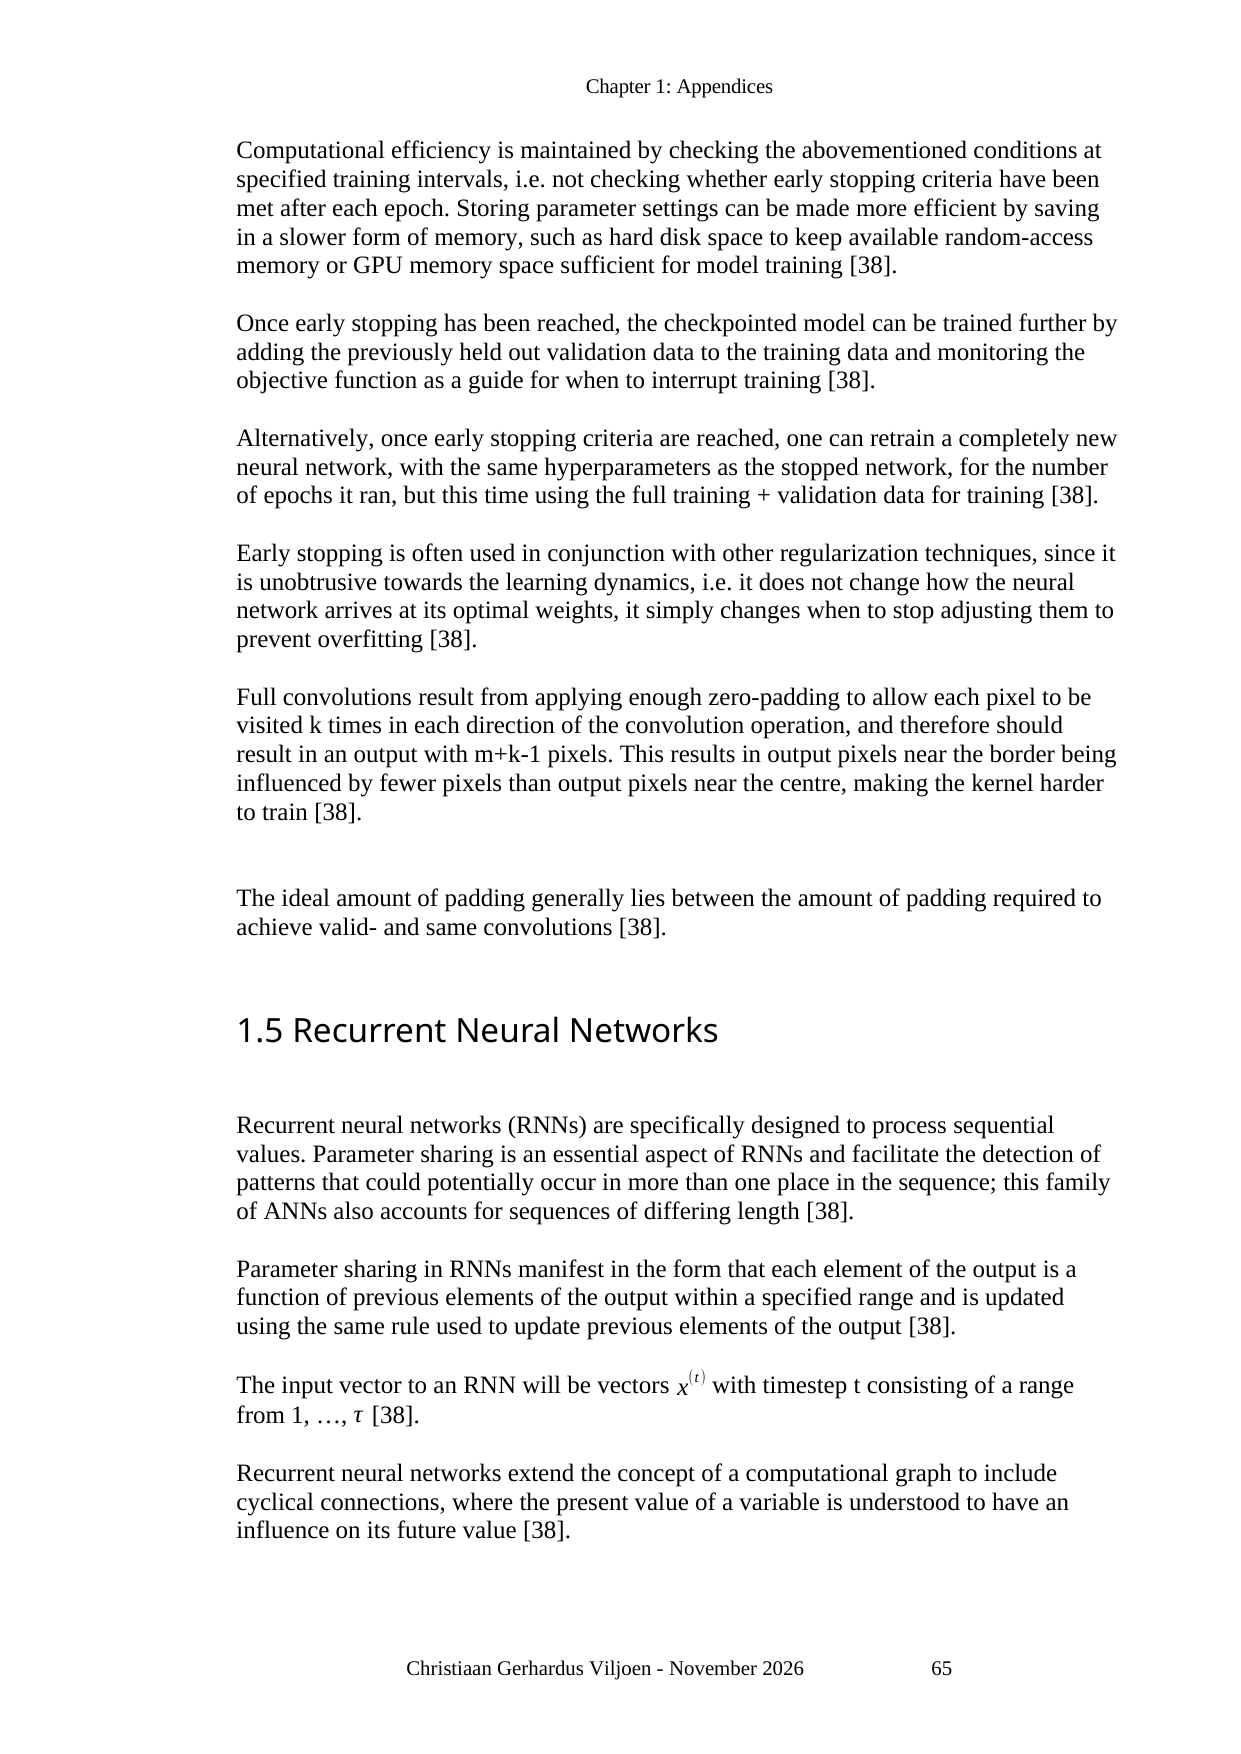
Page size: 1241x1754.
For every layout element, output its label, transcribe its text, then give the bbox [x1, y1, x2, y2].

text Recurrent neural networks (RNNs) are specifically designed to process sequential values. Parameter sharing is an essential aspect of RNNs and facilitate the detection of patterns that could potentially occur in more than one place in the sequence; this family of ANNs also accounts for sequences of differing length . [236, 1110, 1122, 1225]
text Computational efficiency is maintained by checking the abovementioned conditions at specified training intervals, i.e. not checking whether early stopping criteria have been met after each epoch. Storing parameter settings can be made more efficient by saving in a slower form of memory, such as hard disk space to keep available random-access memory or GPU memory space sufficient for model training . [236, 135, 1122, 279]
text Recurrent neural networks extend the concept of a computational graph to include cyclical connections, where the present value of a variable is understood to have an influence on its future value . [236, 1458, 1122, 1544]
text Alternatively, once early stopping criteria are reached, one can retrain a completely new neural network, with the same hyperparameters as the stopped network, for the number of epochs it ran, but this time using the full training + validation data for training . [236, 423, 1122, 509]
text The ideal amount of padding generally lies between the amount of padding required to achieve valid- and same convolutions . [236, 883, 1122, 940]
subtitle Recurrent Neural Networks [236, 1007, 1122, 1052]
text Once early stopping has been reached, the checkpointed model can be trained further by adding the previously held out validation data to the training data and monitoring the objective function as a guide for when to interrupt training . [236, 308, 1122, 394]
text Full convolutions result from applying enough zero-padding to allow each pixel to be visited k times in each direction of the convolution operation, and therefore should result in an output with m+k-1 pixels. This results in output pixels near the border being influenced by fewer pixels than output pixels near the centre, making the kernel harder to train . [236, 682, 1122, 825]
text Parameter sharing in RNNs manifest in the form that each element of the output is a function of previous elements of the output within a specified range and is updated using the same rule used to update previous elements of the output . [236, 1254, 1122, 1340]
text The input vector to an RNN will be vectors with timestep t consisting of a range from 1, …, . [236, 1369, 1122, 1429]
text Early stopping is often used in conjunction with other regularization techniques, since it is unobtrusive towards the learning dynamics, i.e. it does not change how the neural network arrives at its optimal weights, it simply changes when to stop adjusting them to prevent overfitting . [236, 538, 1122, 653]
